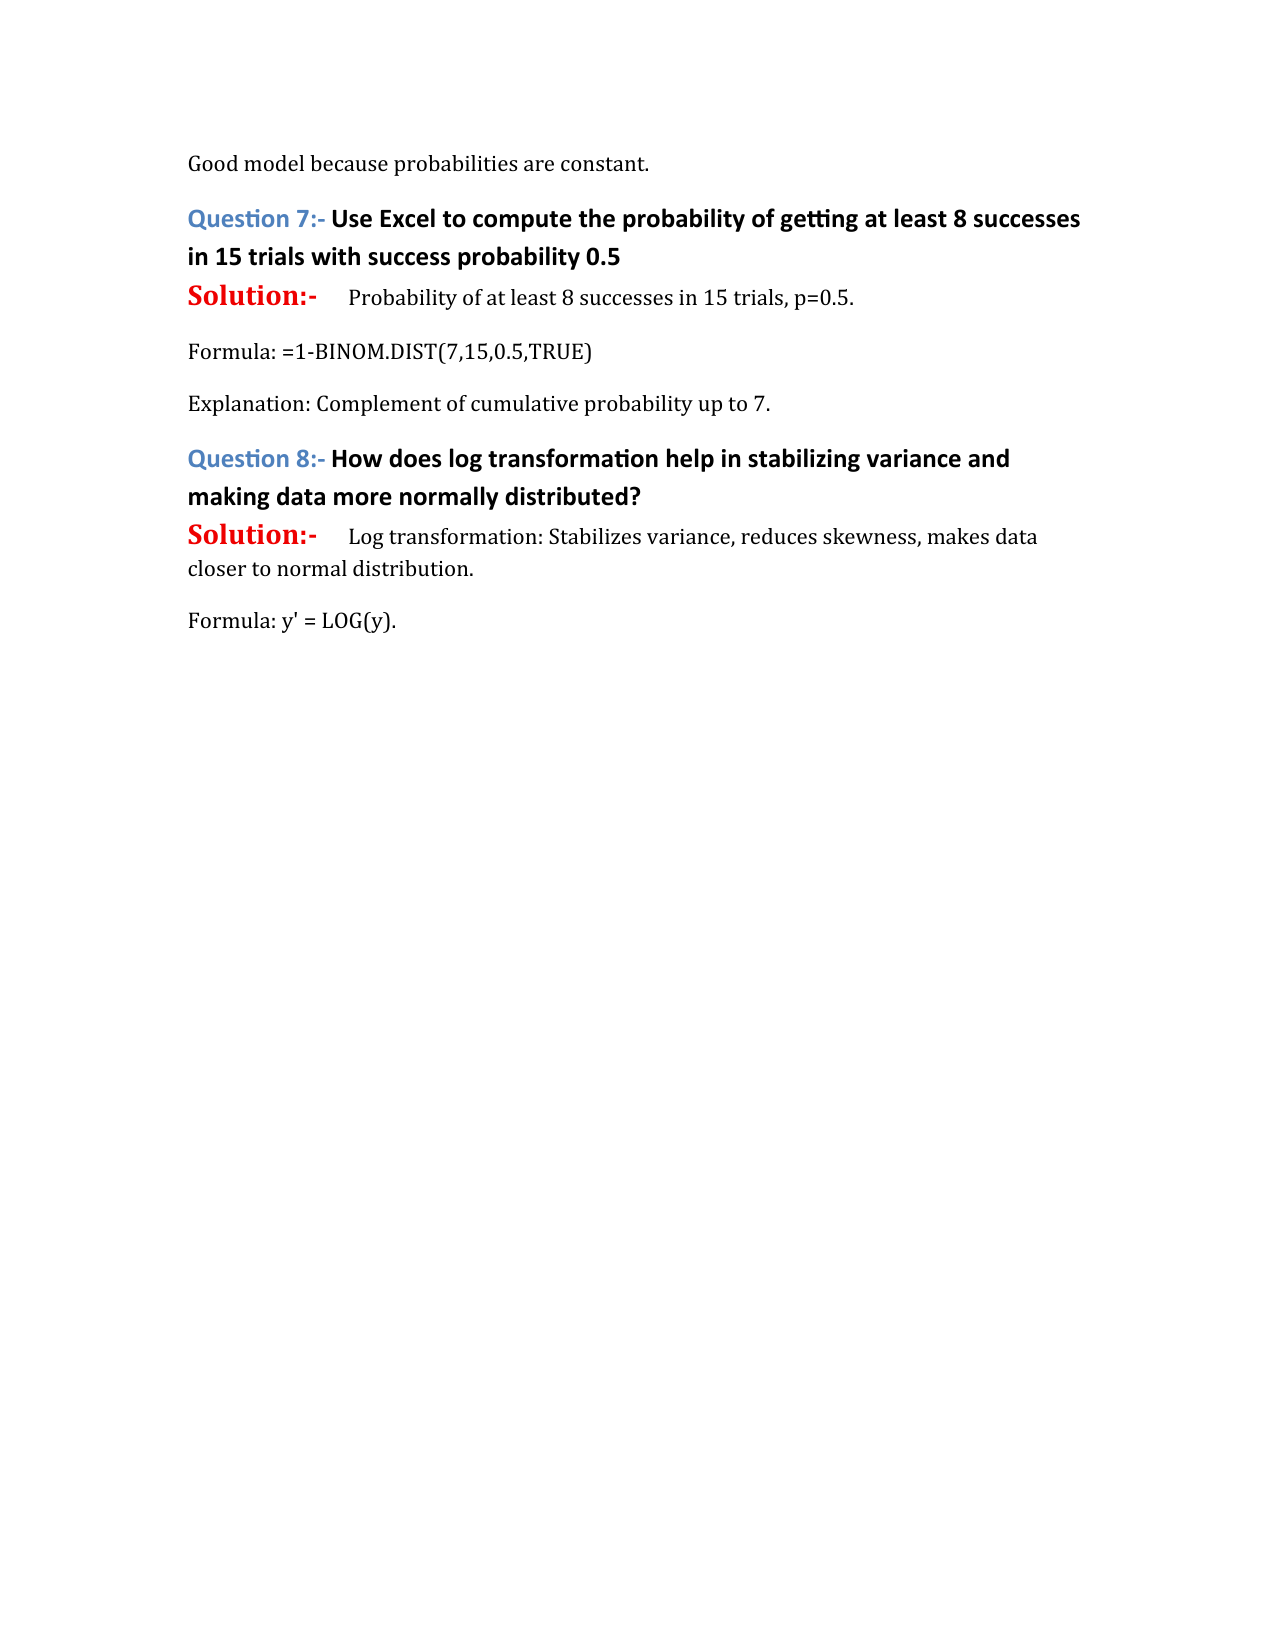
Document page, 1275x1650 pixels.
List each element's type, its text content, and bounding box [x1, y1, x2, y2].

text Formula: y' = LOG(y). [187, 607, 1087, 633]
subtitle Question 7:- Use Excel to compute the probability of getting at least 8 successes in 15 trials with success probability 0.5 [187, 202, 1087, 273]
text Explanation: Complement of cumulative probability up to 7. [187, 389, 1087, 416]
text Solution:- Probability of at least 8 successes in 15 trials, p=0.5. [187, 277, 1087, 312]
text Good model because probabilities are constant. [187, 150, 1087, 177]
text Solution:- Log transformation: Stabilizes variance, reduces skewness, makes data closer to normal distribution. [187, 517, 1087, 582]
subtitle Question 8:- How does log transformation help in stabilizing variance and making data more normally distributed? [187, 441, 1087, 512]
text Formula: =1-BINOM.DIST(7,15,0.5,TRUE) [187, 338, 1087, 364]
